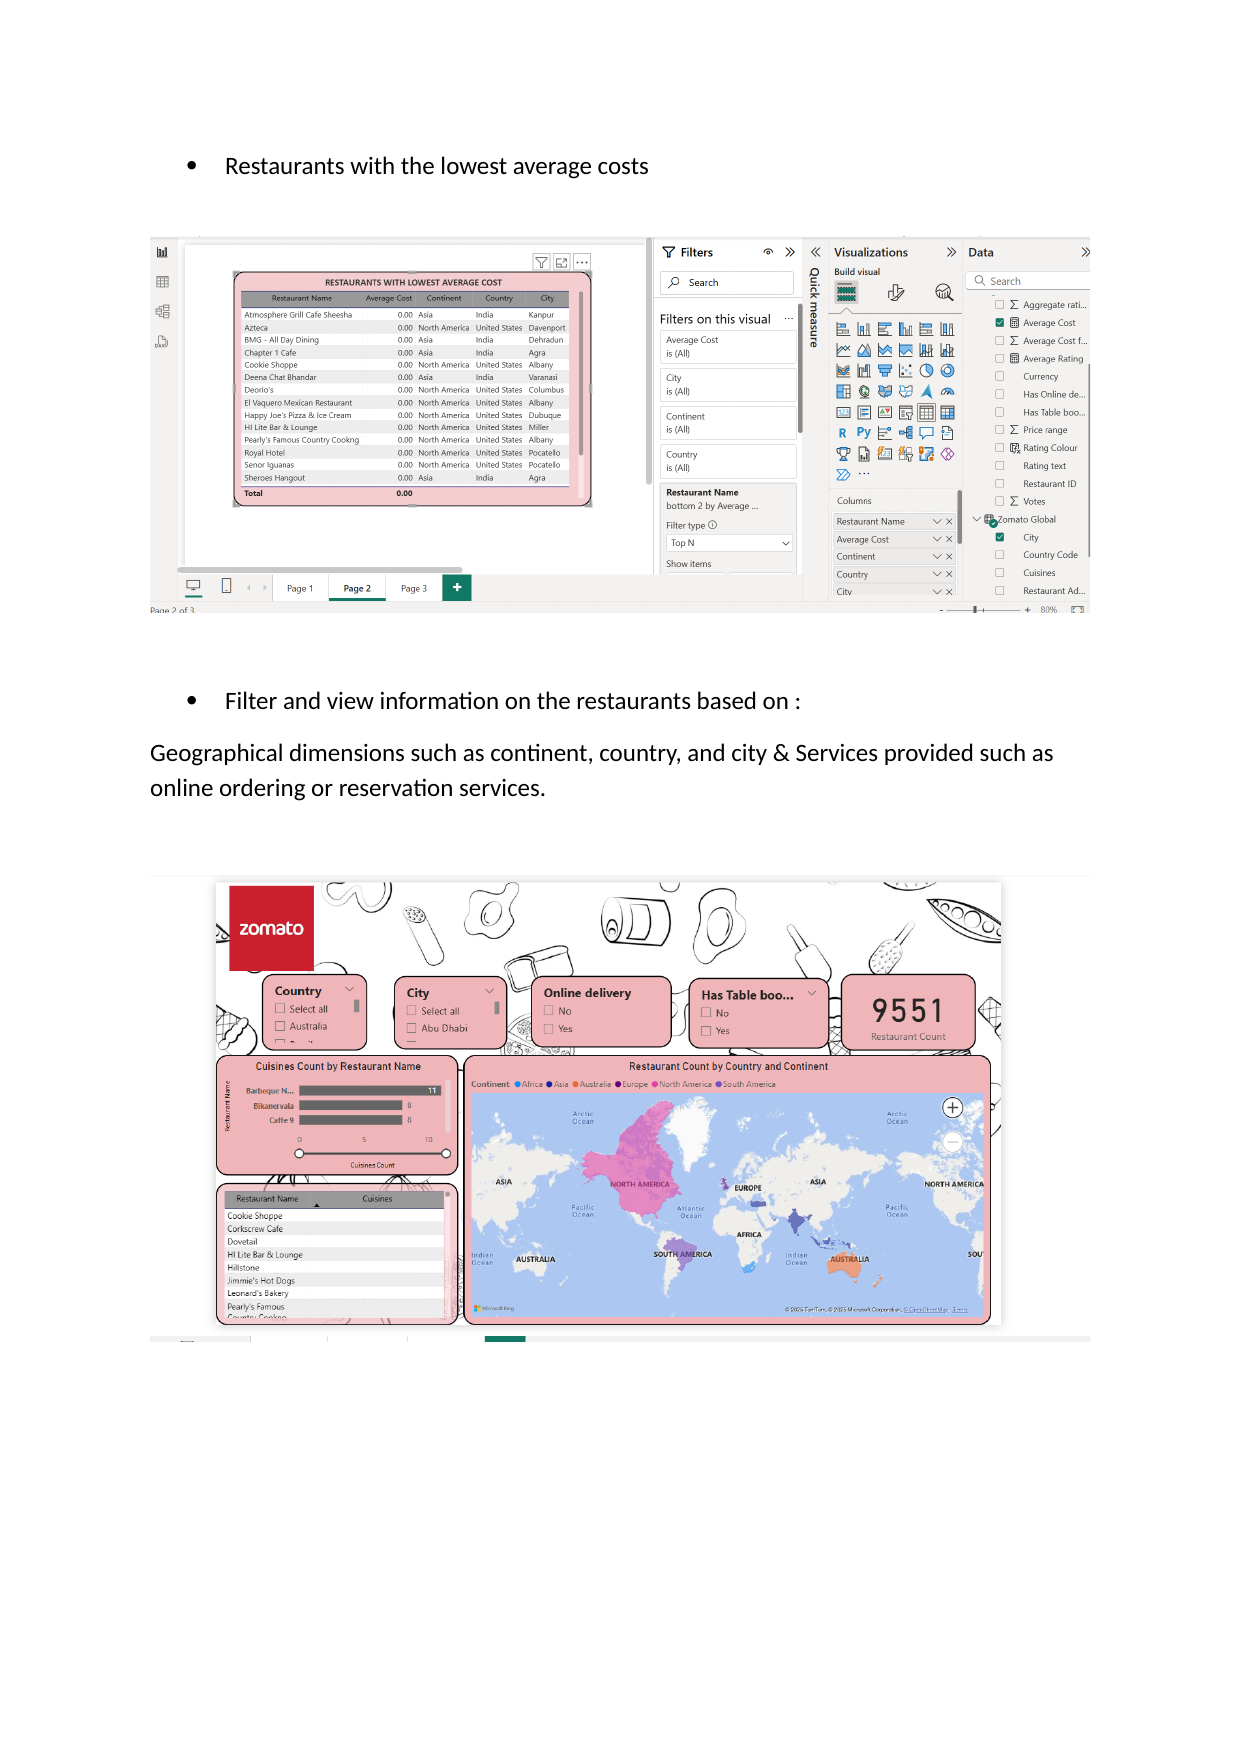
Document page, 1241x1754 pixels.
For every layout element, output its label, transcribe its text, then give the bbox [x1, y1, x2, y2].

list Restaurants with the lowest average costs [187, 150, 1090, 181]
list Filter and view information on the restaurants based on : [187, 685, 1090, 716]
picture [150, 875, 1091, 1342]
text Geographical dimensions such as continent, country, and city & Services provided such as online ordering or reservation services. [150, 737, 1090, 802]
picture [150, 236, 1091, 613]
